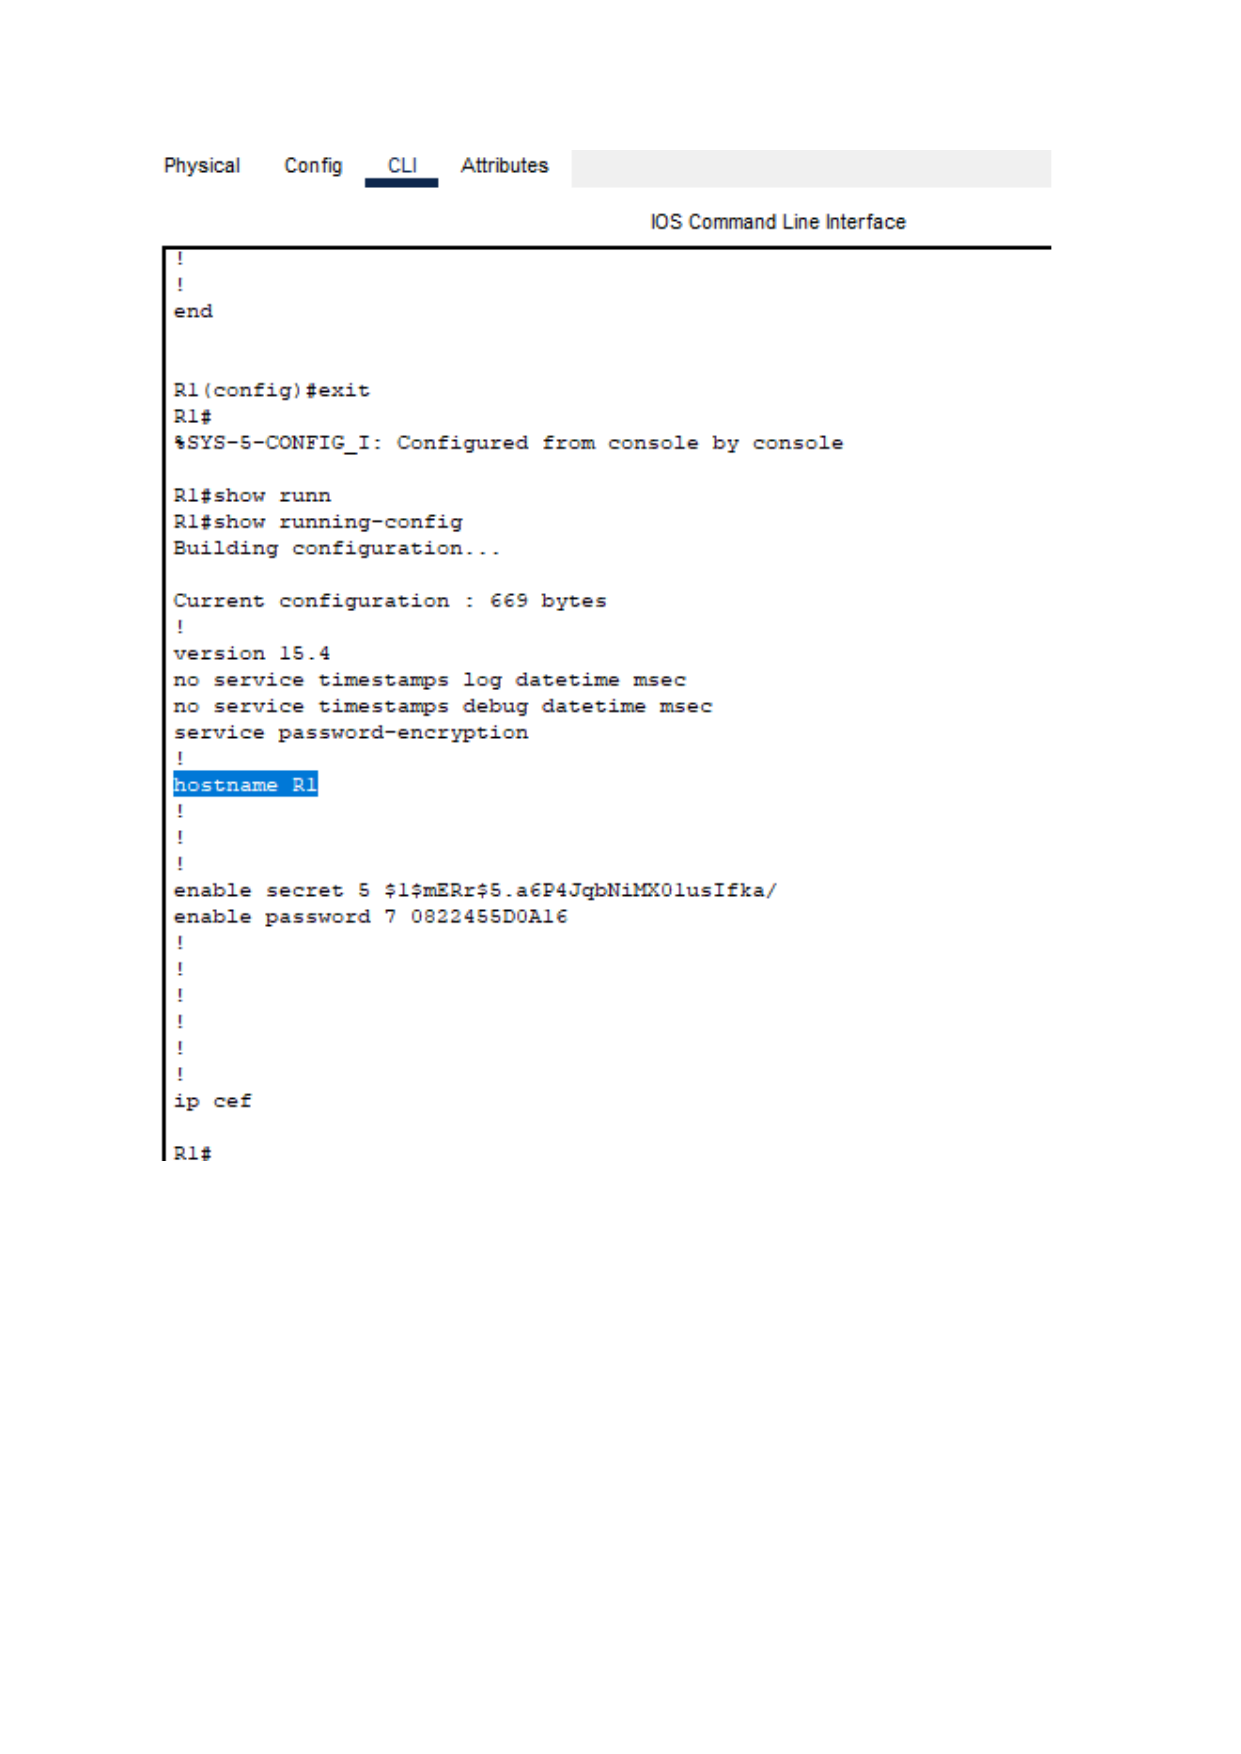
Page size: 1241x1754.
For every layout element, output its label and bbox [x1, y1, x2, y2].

picture [150, 150, 1052, 1161]
